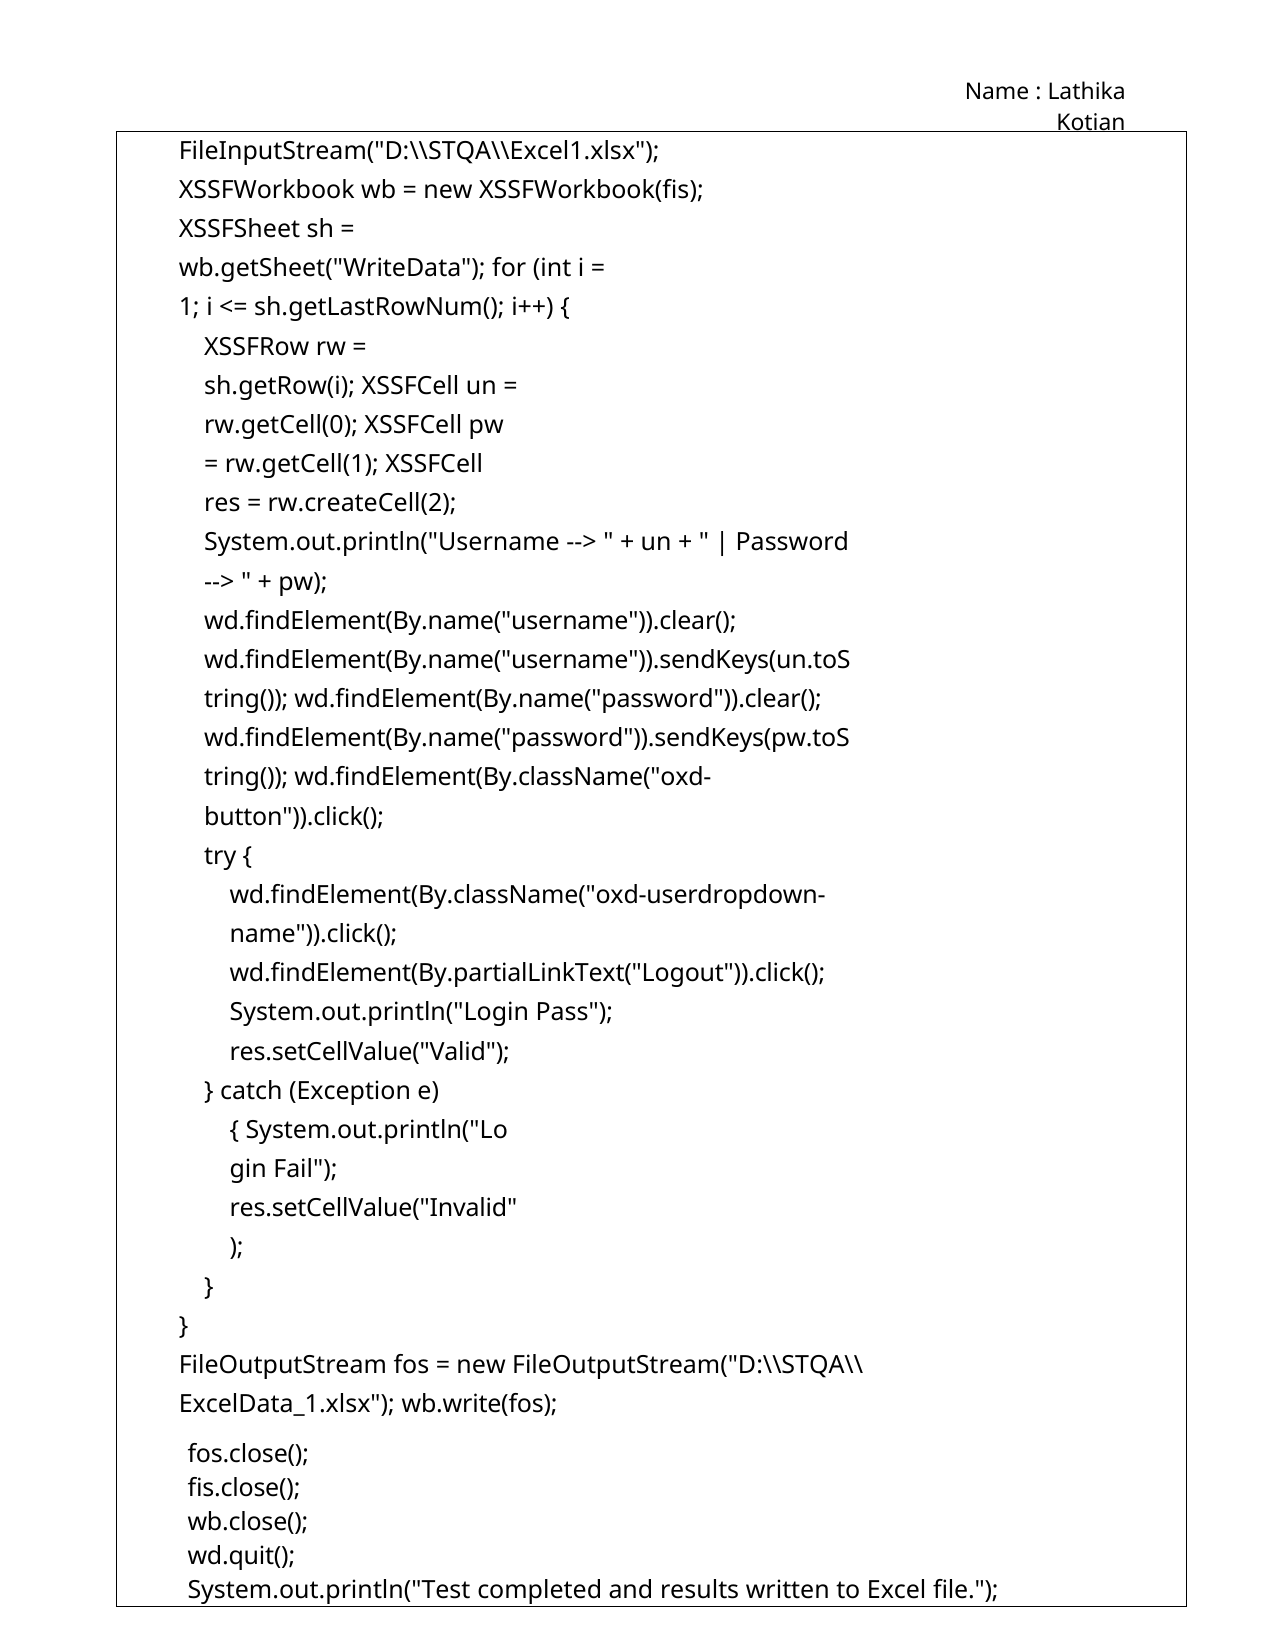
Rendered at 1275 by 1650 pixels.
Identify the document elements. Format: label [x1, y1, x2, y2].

table_header [117, 132, 1186, 1606]
